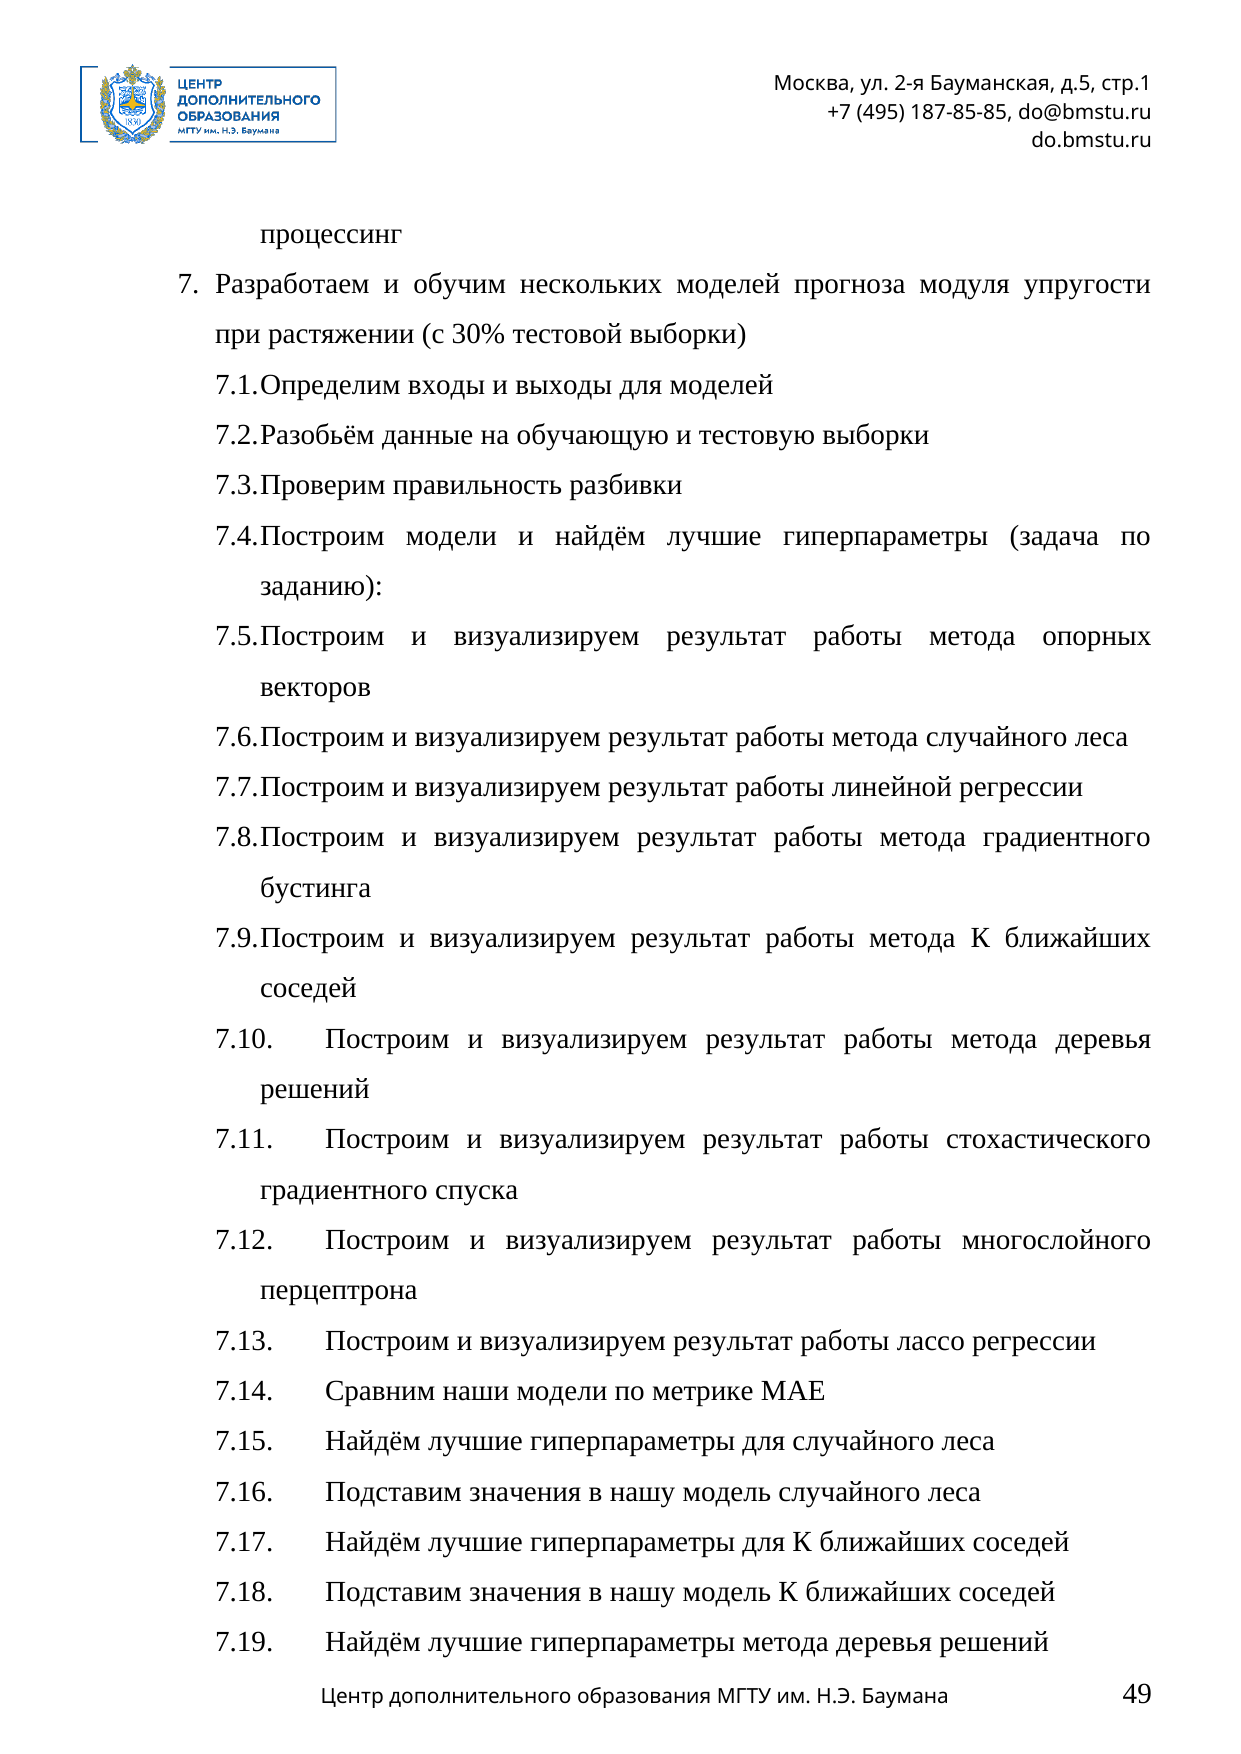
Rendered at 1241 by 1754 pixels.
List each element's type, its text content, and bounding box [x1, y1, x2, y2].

list Подставим значения в нашу модель случайного леса [215, 1474, 1152, 1507]
list Построим и визуализируем результат работы метода случайного леса [215, 719, 1152, 752]
list Найдём лучшие гиперпараметры для случайного леса [215, 1423, 1152, 1457]
list Проверим все модели и процессинги и выведем лучшую модель и процессинг [215, 216, 1152, 249]
list Найдём лучшие гиперпараметры для К ближайших соседей [215, 1524, 1152, 1557]
list Сравним наши модели по метрике МАЕ [215, 1373, 1152, 1407]
list Построим и визуализируем результат работы метода деревья решений [215, 1021, 1152, 1105]
list Проверим правильность разбивки [215, 467, 1152, 501]
list Найдём лучшие гиперпараметры метода деревья решений [215, 1624, 1152, 1658]
list Построим и визуализируем результат работы лассо регрессии [215, 1323, 1152, 1356]
list Построим и визуализируем результат работы линейной регрессии [215, 769, 1152, 803]
list Построим и визуализируем результат работы метода К ближайших соседей [215, 920, 1152, 1004]
list Построим и визуализируем результат работы стохастического градиентного спуска [215, 1121, 1152, 1205]
list Разработаем и обучим нескольких моделей прогноза модуля упругости при растяжении (с 30% тестовой выборки) [177, 266, 1152, 350]
list Построим и визуализируем результат работы многослойного перцептрона [215, 1222, 1152, 1306]
list Построим и визуализируем результат работы метода опорных векторов [215, 618, 1152, 702]
list Построим модели и найдём лучшие гиперпараметры (задача по заданию): [215, 518, 1152, 602]
list Построим и визуализируем результат работы метода градиентного бустинга [215, 819, 1152, 903]
list Разобьём данные на обучающую и тестовую выборки [215, 417, 1152, 451]
picture [80, 64, 337, 144]
list Определим входы и выходы для моделей [215, 367, 1152, 400]
list Подставим значения в нашу модель К ближайших соседей [215, 1574, 1152, 1608]
